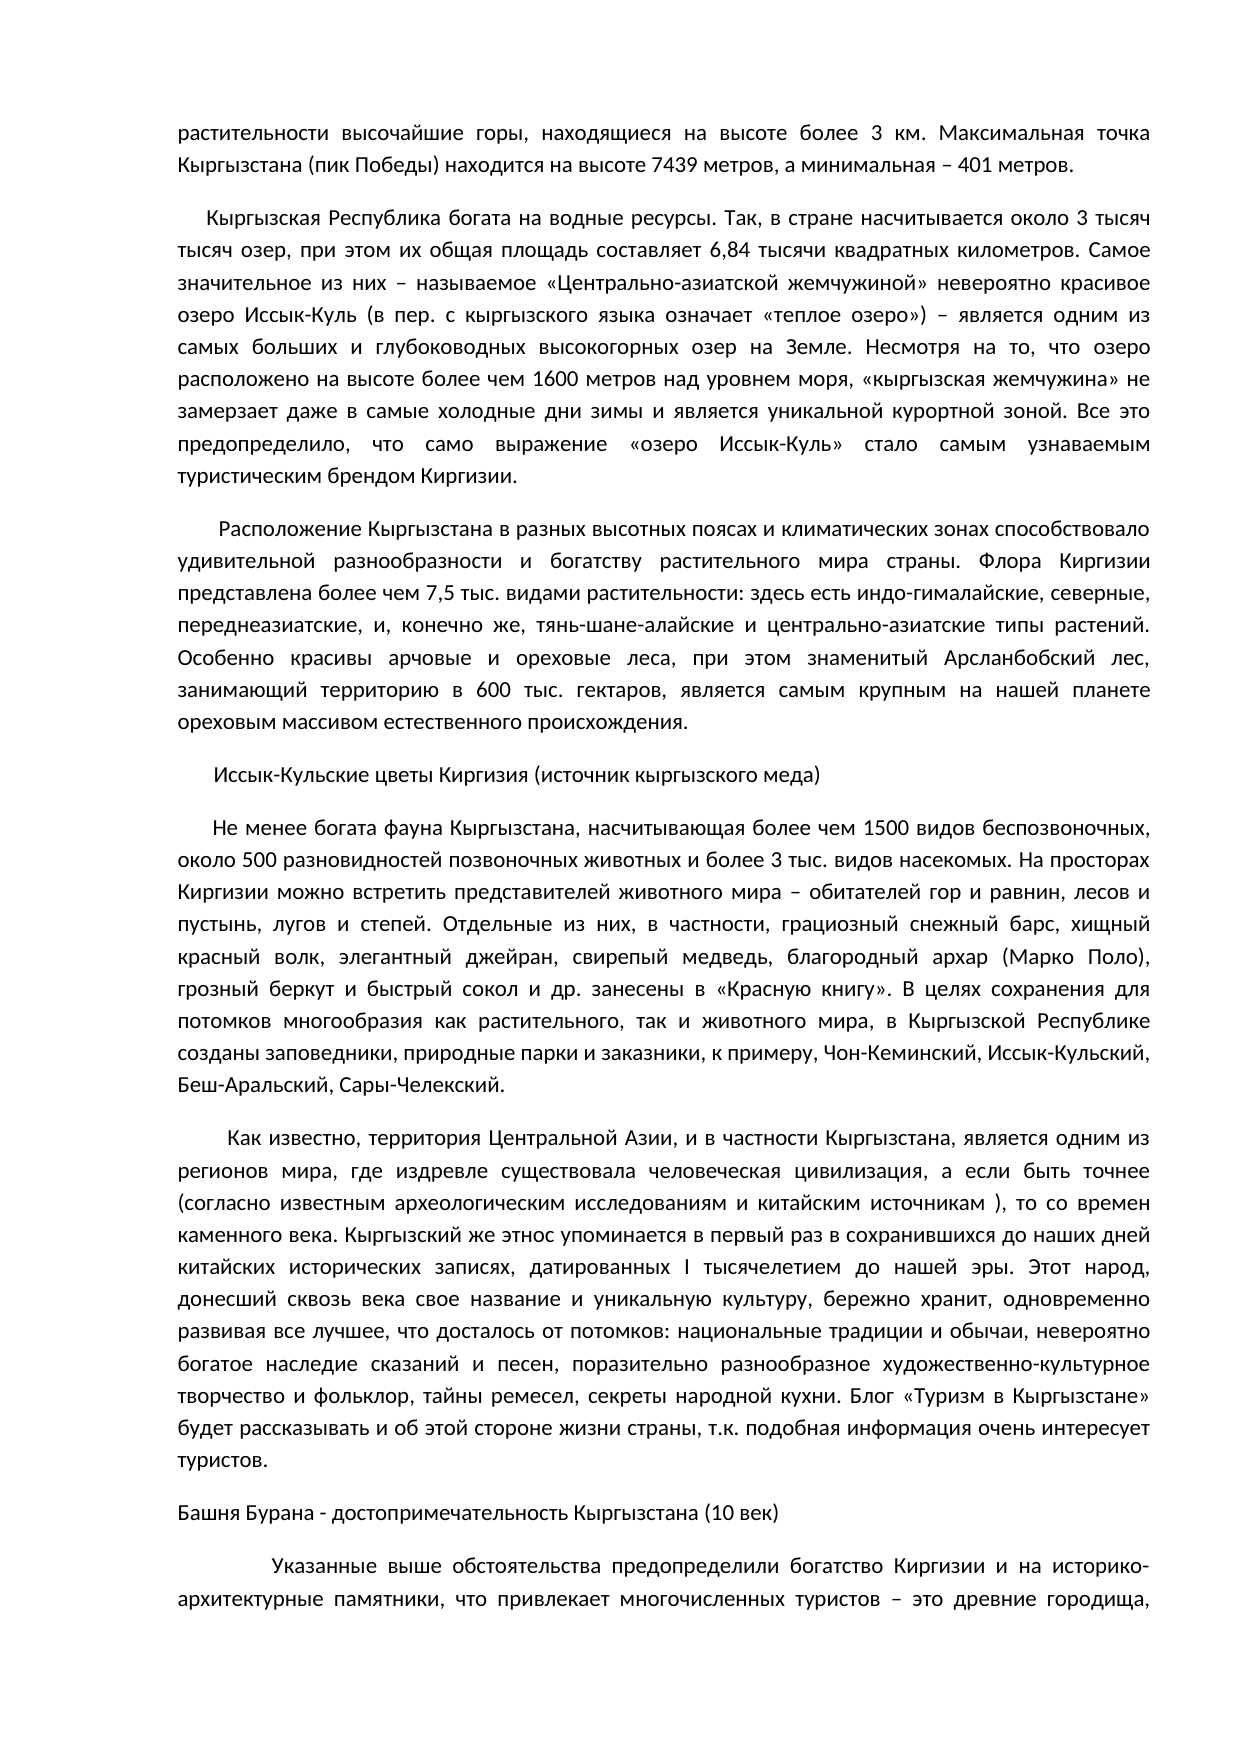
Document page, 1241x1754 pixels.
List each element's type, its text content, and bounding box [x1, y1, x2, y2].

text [177, 118, 1152, 178]
text Иссык-Кульские цветы Киргизия (источник кыргызского меда) [177, 760, 1152, 788]
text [177, 1551, 1152, 1612]
text Кыргызская Республика богата на водные ресурсы. Так, в стране насчитывается около 3 тысяч тысяч озер, при этом их общая площадь составляет 6,84 тысячи квадратных километров. Самое значительное из них – называемое «Центрально-азиатской жемчужиной» невероятно красивое озеро Иссык-Куль (в пер. с кыргызского языка означает «теплое озеро») – является одним из самых больших и глубоководных высокогорных озер на Земле. Несмотря на то, что озеро расположено на высоте более чем 1600 метров над уровнем моря, «кыргызская жемчужина» не замерзает даже в самые холодные дни зимы и является уникальной курортной зоной. Все это предопределило, что само выражение «озеро Иссык-Куль» стало самым узнаваемым туристическим брендом Киргизии. [177, 203, 1152, 489]
text Как известно, территория Центральной Азии, и в частности Кыргызстана, является одним из регионов мира, где издревле существовала человеческая цивилизация, а если быть точнее (согласно известным археологическим исследованиям и китайским источникам ), то со времен каменного века. Кыргызский же этнос упоминается в первый раз в сохранившихся до наших дней китайских исторических записях, датированных I тысячелетием до нашей эры. Этот народ, донесший сквозь века свое название и уникальную культуру, бережно хранит, одновременно развивая все лучшее, что досталось от потомков: национальные традиции и обычаи, невероятно богатое наследие сказаний и песен, поразительно разнообразное художественно-культурное творчество и фольклор, тайны ремесел, секреты народной кухни. Блог «Туризм в Кыргызстане» будет рассказывать и об этой стороне жизни страны, т.к. подобная информация очень интересует туристов. [177, 1123, 1152, 1473]
text Расположение Кыргызстана в разных высотных поясах и климатических зонах способствовало удивительной разнообразности и богатству растительного мира страны. Флора Киргизии представлена более чем 7,5 тыс. видами растительности: здесь есть индо-гималайские, северные, переднеазиатские, и, конечно же, тянь-шане-алайские и центрально-азиатские типы растений. Особенно красивы арчовые и ореховые леса, при этом знаменитый Арсланбобский лес, занимающий территорию в 600 тыс. гектаров, является самым крупным на нашей планете ореховым массивом естественного происхождения. [177, 514, 1152, 735]
text Не менее богата фауна Кыргызстана, насчитывающая более чем 1500 видов беспозвоночных, около 500 разновидностей позвоночных животных и более 3 тыс. видов насекомых. На просторах Киргизии можно встретить представителей животного мира – обитателей гор и равнин, лесов и пустынь, лугов и степей. Отдельные из них, в частности, грациозный снежный барс, хищный красный волк, элегантный джейран, свирепый медведь, благородный архар (Марко Поло), грозный беркут и быстрый сокол и др. занесены в «Красную книгу». В целях сохранения для потомков многообразия как растительного, так и животного мира, в Кыргызской Республике созданы заповедники, природные парки и заказники, к примеру, Чон-Кеминский, Иссык-Кульский, Беш-Аральский, Сары-Челекский. [177, 813, 1152, 1098]
text Башня Бурана - достопримечательность Кыргызстана (10 век) [177, 1498, 1152, 1526]
